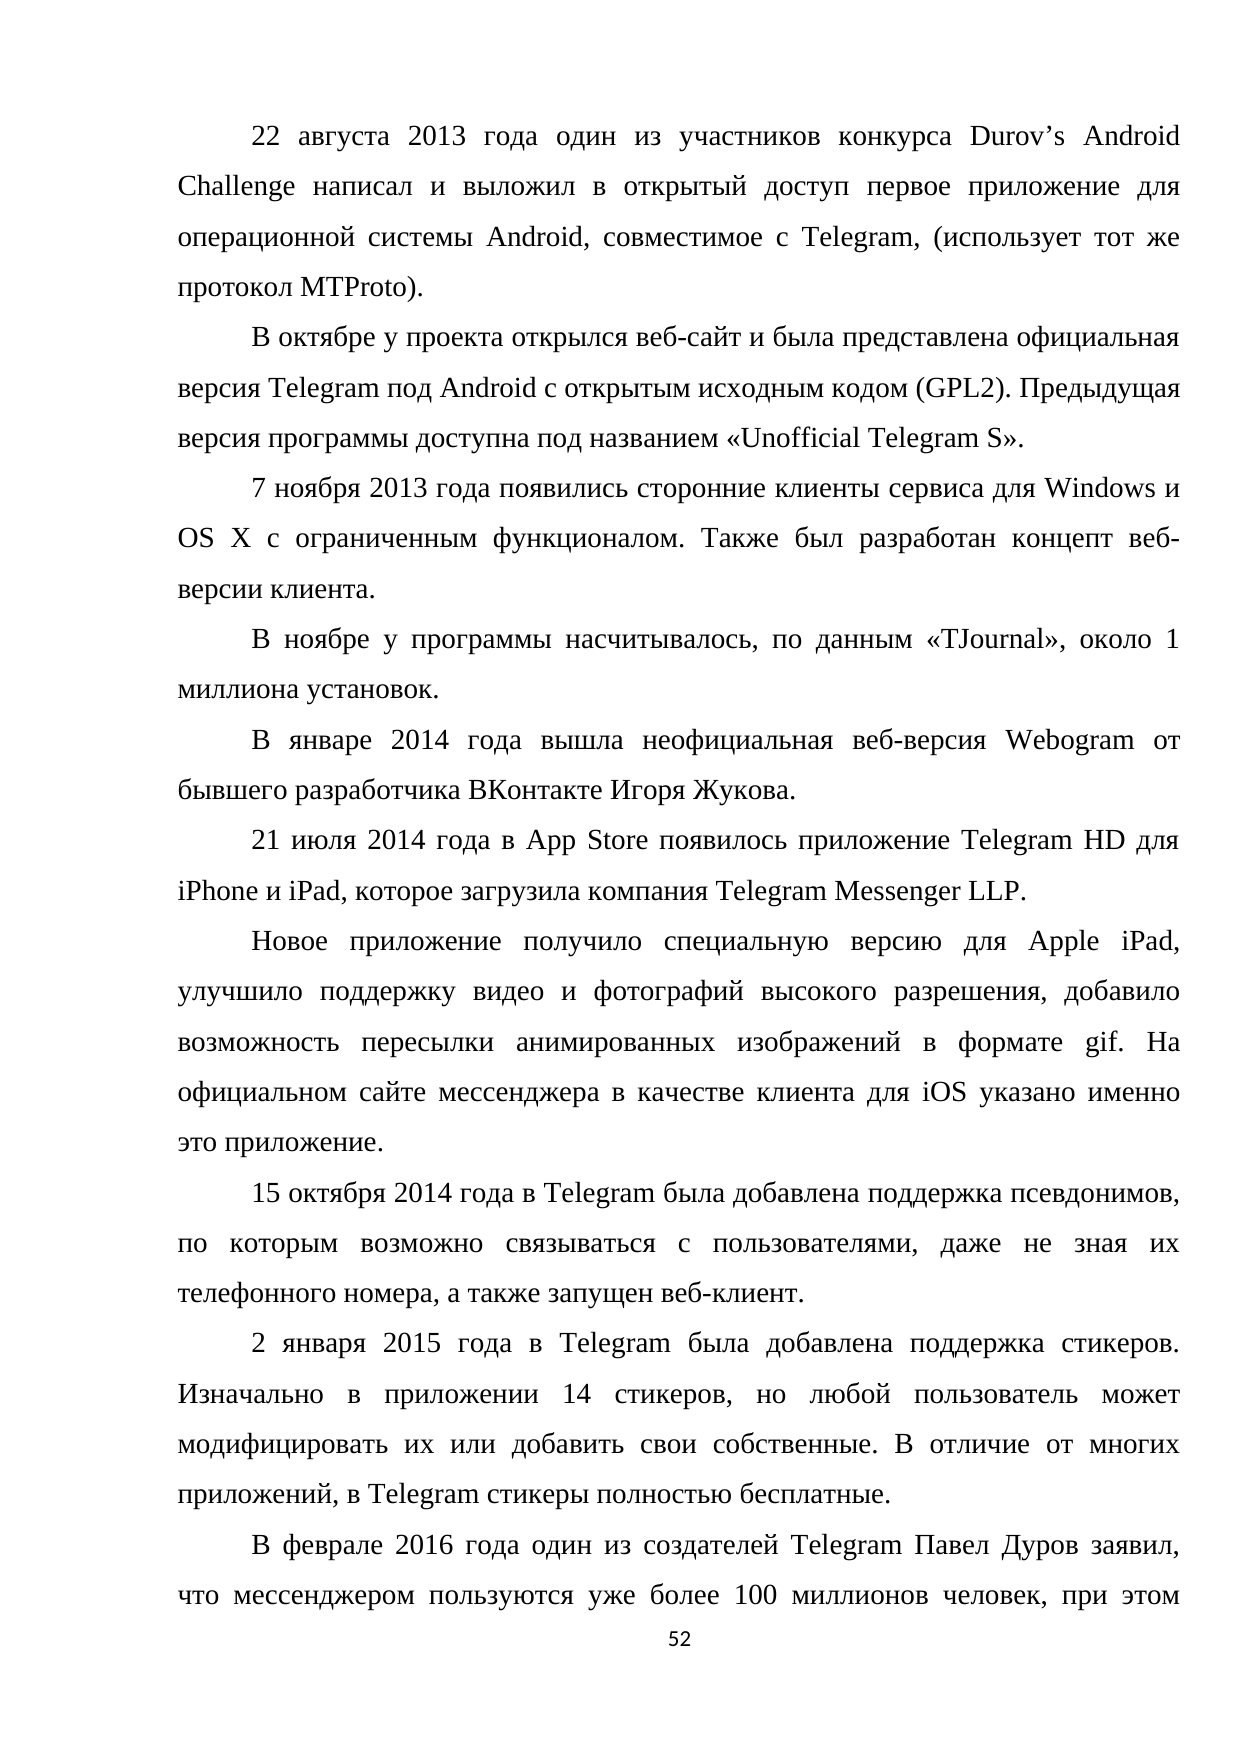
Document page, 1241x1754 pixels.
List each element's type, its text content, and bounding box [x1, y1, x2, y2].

text В ноябре у программы насчитывалось, по данным «TJournal», около 1 миллиона установок. [177, 621, 1181, 705]
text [177, 1527, 1181, 1611]
text 22 августа 2013 года один из участников конкурса Durov’s Android Challenge написал и выложил в открытый доступ первое приложение для операционной системы Android, совместимое с Telegram, (использует тот же протокол MTProto). [177, 118, 1181, 303]
text Новое приложение получило специальную версию для Apple iPad, улучшило поддержку видео и фотографий высокого разрешения, добавило возможность пересылки анимированных изображений в формате gif. На официальном сайте мессенджера в качестве клиента для iOS указано именно это приложение. [177, 923, 1181, 1158]
text 7 ноября 2013 года появились сторонние клиенты сервиса для Windows и OS X с ограниченным функционалом. Также был разработан концепт веб-версии клиента. [177, 470, 1181, 604]
text 15 октября 2014 года в Telegram была добавлена поддержка псевдонимов, по которым возможно связываться с пользователями, даже не зная их телефонного номера, а также запущен веб-клиент. [177, 1175, 1181, 1309]
text В октябре у проекта открылся веб-сайт и была представлена официальная версия Telegram под Android с открытым исходным кодом (GPL2). Предыдущая версия программы доступна под названием «Unofficial Telegram S». [177, 319, 1181, 453]
text В январе 2014 года вышла неофициальная веб-версия Webogram от бывшего разработчика ВКонтакте Игоря Жукова. [177, 722, 1181, 806]
text 2 января 2015 года в Telegram была добавлена поддержка стикеров. Изначально в приложении 14 стикеров, но любой пользователь может модифицировать их или добавить свои собственные. В отличие от многих приложений, в Telegram стикеры полностью бесплатные. [177, 1326, 1181, 1510]
text 21 июля 2014 года в App Store появилось приложение Telegram HD для iPhone и iPad, которое загрузила компания Telegram Messenger LLP. [177, 822, 1181, 906]
